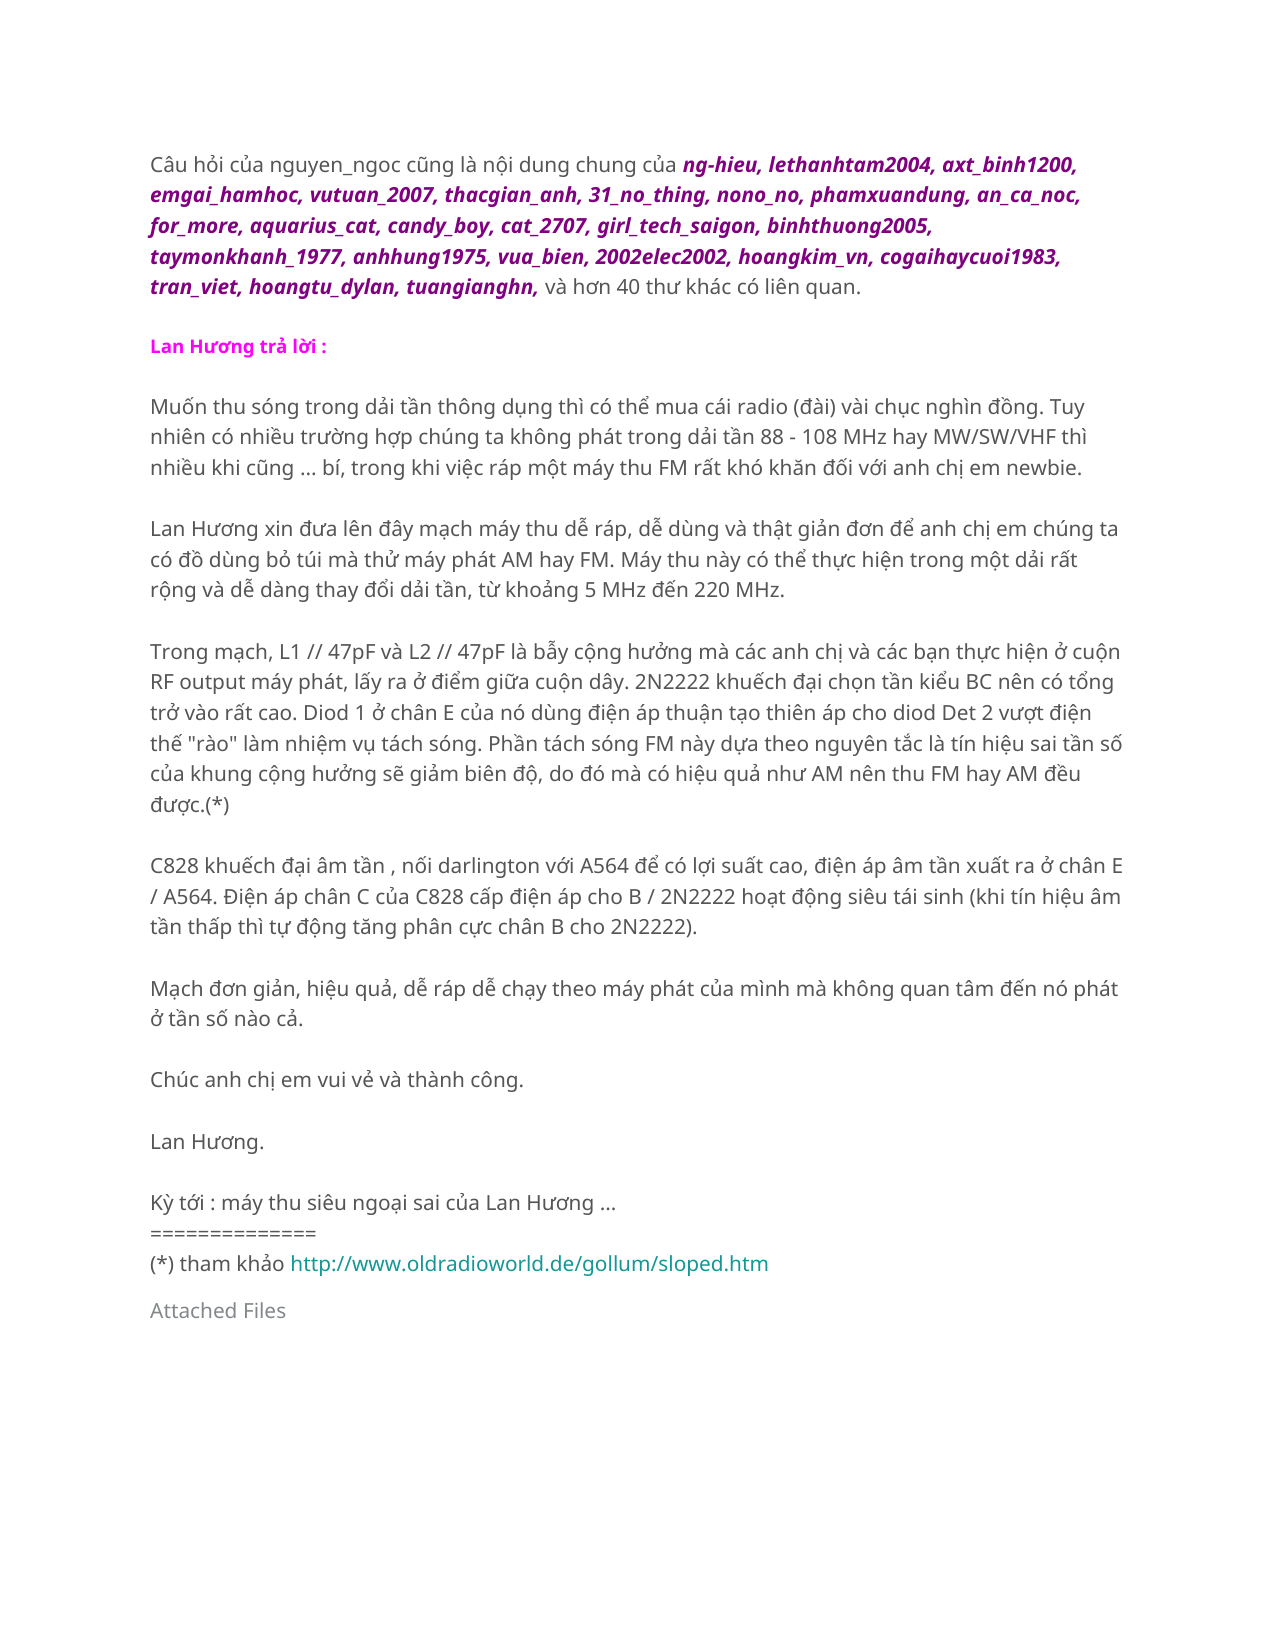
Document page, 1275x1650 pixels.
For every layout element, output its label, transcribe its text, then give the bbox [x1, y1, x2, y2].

text Câu hỏi của nguyen_ngoc cũng là nội dung chung của ng-hieu, lethanhtam2004, axt_binh1200, emgai_hamhoc, vutuan_2007, thacgian_anh, 31_no_thing, nono_no, phamxuandung, an_ca_noc, for_more, aquarius_cat, candy_boy, cat_2707, girl_tech_saigon, binhthuong2005, taymonkhanh_1977, anhhung1975, vua_bien, 2002elec2002, hoangkim_vn, cogaihaycuoi1983, tran_viet, hoangtu_dylan, tuangianghn, và hơn 40 thư khác có liên quan. Lan Hương trả lời : Muốn thu sóng trong dải tần thông dụng thì có thể mua cái radio (đài) vài chục nghìn đồng. Tuy nhiên có nhiều trường hợp chúng ta không phát trong dải tần 88 - 108 MHz hay MW/SW/VHF thì nhiều khi cũng ... bí, trong khi việc ráp một máy thu FM rất khó khăn đối với anh chị em newbie. Lan Hương xin đưa lên đây mạch máy thu dễ ráp, dễ dùng và thật giản đơn để anh chị em chúng ta có đồ dùng bỏ túi mà thử máy phát AM hay FM. Máy thu này có thể thực hiện trong một dải rất rộng và dễ dàng thay đổi dải tần, từ khoảng 5 MHz đến 220 MHz. Trong mạch, L1 // 47pF và L2 // 47pF là bẫy cộng hưởng mà các anh chị và các bạn thực hiện ở cuộn RF output máy phát, lấy ra ở điểm giữa cuộn dây. 2N2222 khuếch đại chọn tần kiểu BC nên có tổng trở vào rất cao. Diod 1 ở chân E của nó dùng điện áp thuận tạo thiên áp cho diod Det 2 vượt điện thế "rào" làm nhiệm vụ tách sóng. Phần tách sóng FM này dựa theo nguyên tắc là tín hiệu sai tần số của khung cộng hưởng sẽ giảm biên độ, do đó mà có hiệu quả như AM nên thu FM hay AM đều được.(*) C828 khuếch đại âm tần , nối darlington với A564 để có lợi suất cao, điện áp âm tần xuất ra ở chân E / A564. Điện áp chân C của C828 cấp điện áp cho B / 2N2222 hoạt động siêu tái sinh (khi tín hiệu âm tần thấp thì tự động tăng phân cực chân B cho 2N2222). Mạch đơn giản, hiệu quả, dễ ráp dễ chạy theo máy phát của mình mà không quan tâm đến nó phát ở tần số nào cả. Chúc anh chị em vui vẻ và thành công. Lan Hương. Kỳ tới : máy thu siêu ngoại sai của Lan Hương ... ============== (*) tham khảo http://www.oldradioworld.de/gollum/sloped.htm [150, 150, 1125, 1278]
text Attached Files [150, 1297, 1125, 1325]
